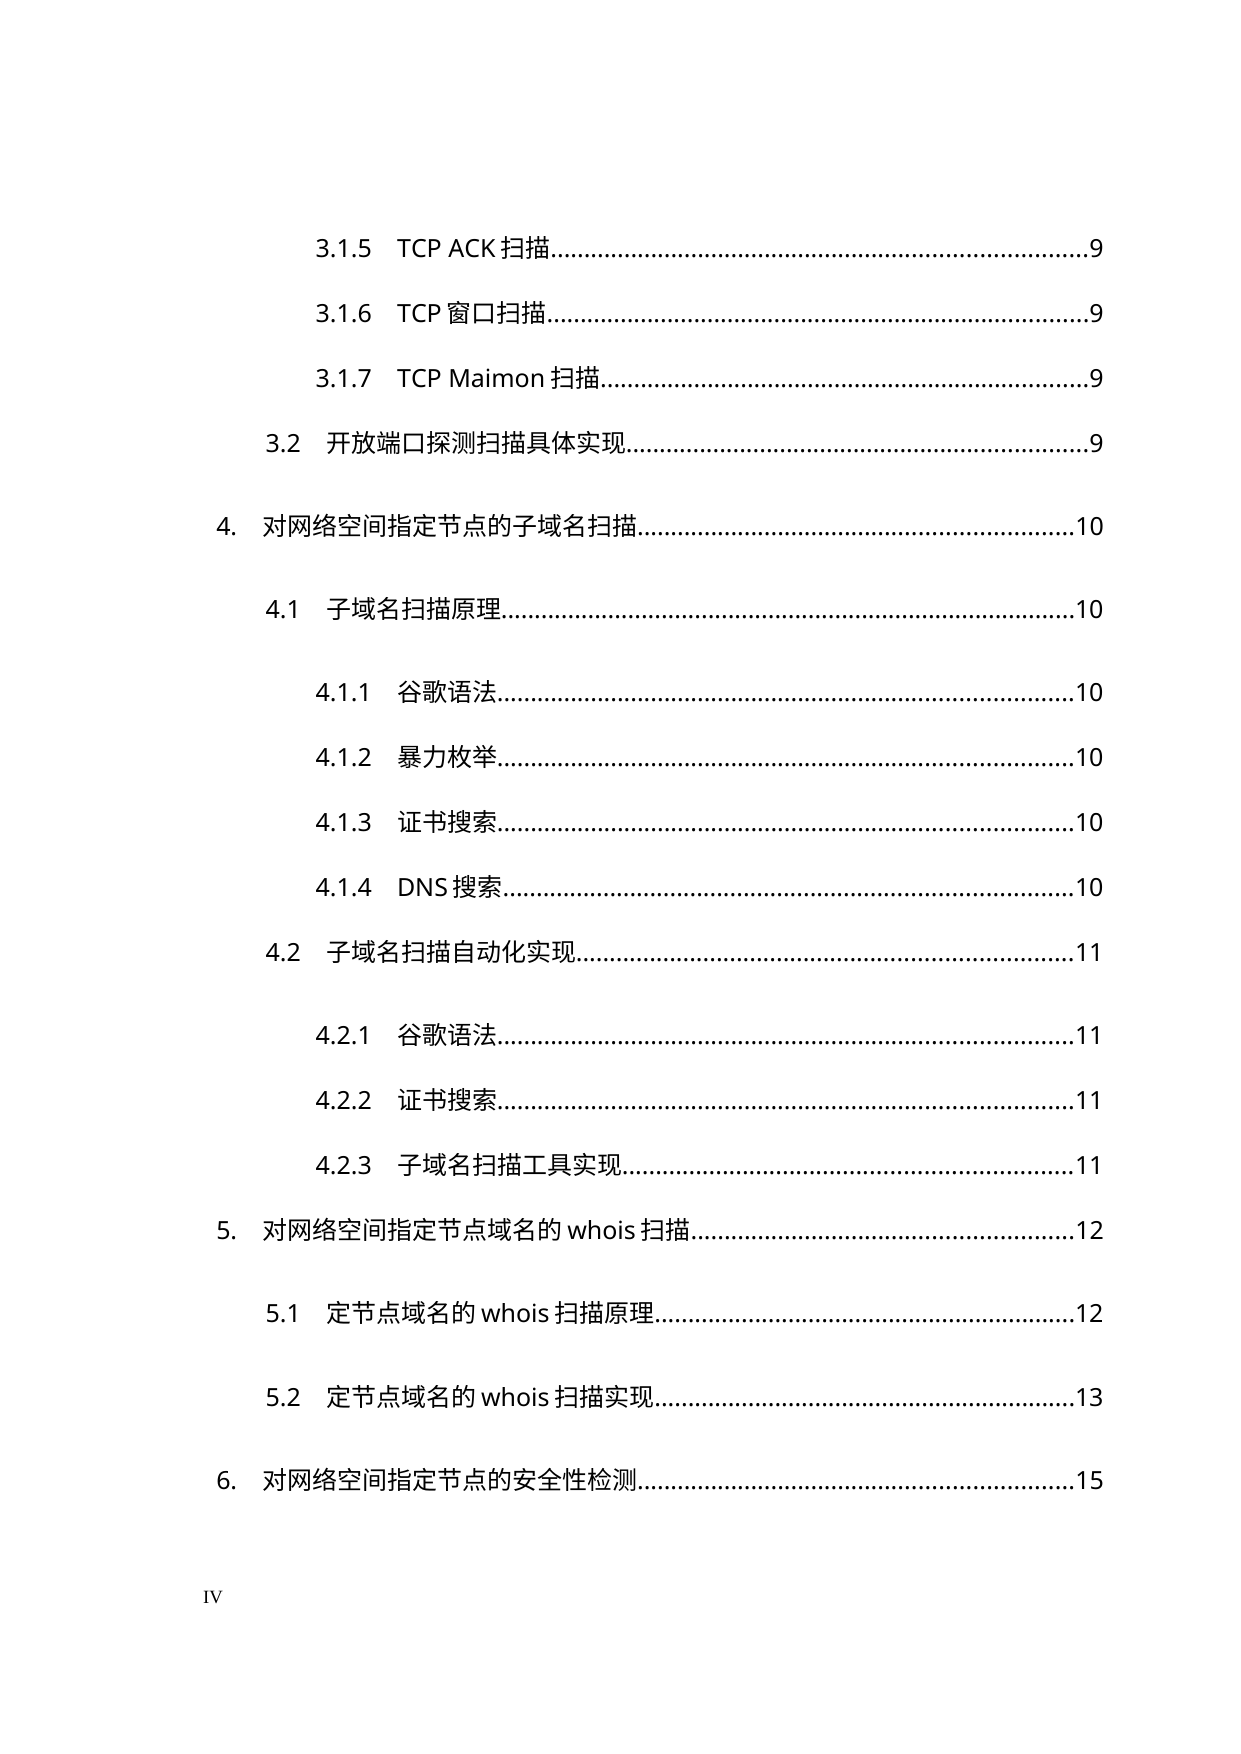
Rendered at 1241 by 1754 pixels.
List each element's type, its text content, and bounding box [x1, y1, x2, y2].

text 4.2.1 谷歌语法 11 [265, 1001, 1104, 1066]
text 4.1 子域名扫描原理 10 [215, 575, 1104, 640]
text 4.2.2 证书搜索 11 [265, 1066, 1104, 1131]
text 5.1 定节点域名的whois扫描原理 12 [215, 1279, 1104, 1344]
text 4.1.2 暴力枚举 10 [265, 723, 1104, 788]
text 5.2 定节点域名的whois扫描实现 13 [215, 1363, 1104, 1428]
text 4.2 子域名扫描自动化实现 11 [215, 918, 1104, 983]
text 4.1.4 DNS搜索 10 [265, 853, 1104, 918]
text 4.2.3 子域名扫描工具实现 11 [265, 1131, 1104, 1196]
text 3.2 开放端口探测扫描具体实现 9 [215, 409, 1104, 474]
text 5. 对网络空间指定节点域名的whois扫描 12 [165, 1196, 1104, 1261]
text 3.1.7 TCP Maimon扫描 9 [265, 344, 1104, 409]
text 3.1.6 TCP窗口扫描 9 [265, 279, 1104, 344]
text 3.1.5 TCP ACK扫描 9 [265, 214, 1104, 279]
text 6. 对网络空间指定节点的安全性检测 15 [165, 1446, 1104, 1511]
text 4.1.1 谷歌语法 10 [265, 658, 1104, 723]
text 4.1.3 证书搜索 10 [265, 788, 1104, 853]
text 4. 对网络空间指定节点的子域名扫描 10 [165, 492, 1104, 557]
